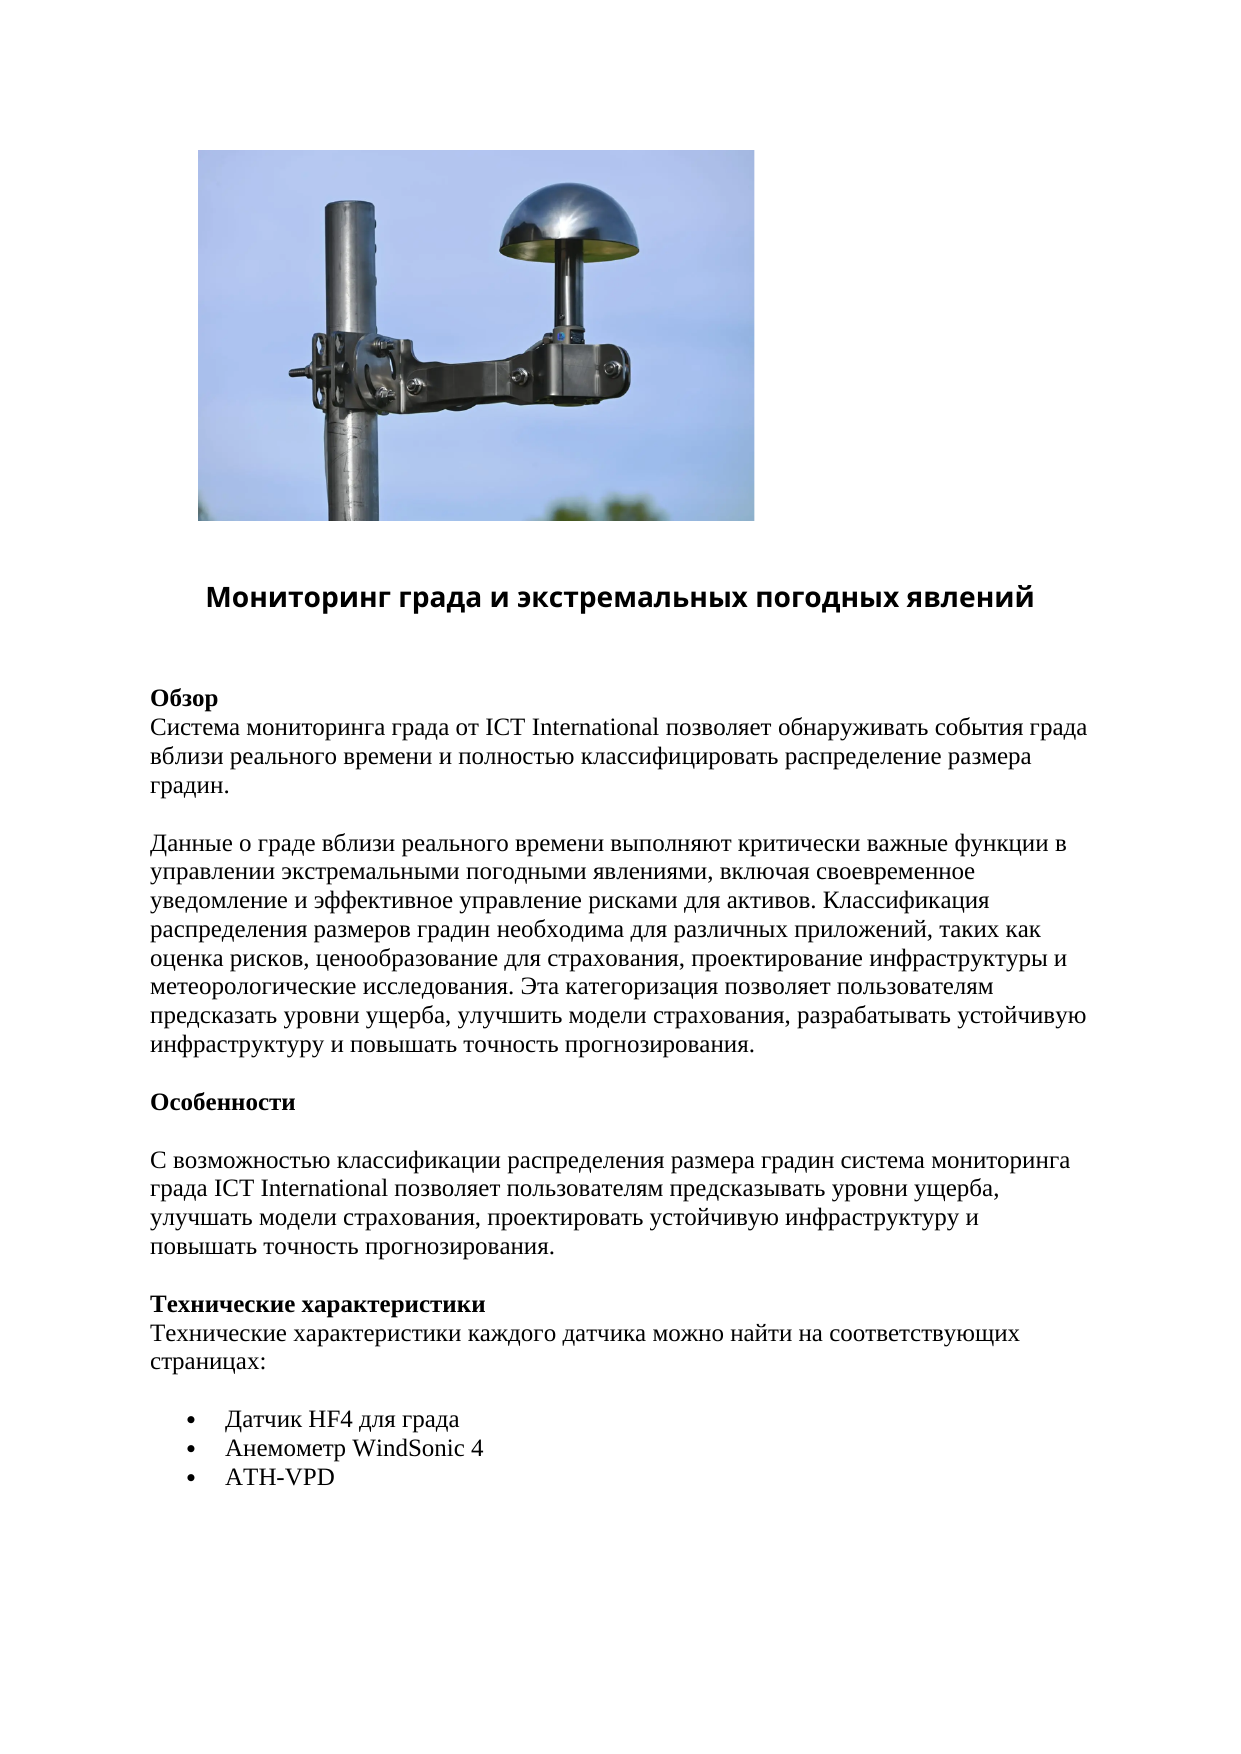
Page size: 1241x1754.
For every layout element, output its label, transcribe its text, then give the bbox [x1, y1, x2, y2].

list ATH-VPD [187, 1462, 1090, 1491]
list Анемометр WindSonic 4 [187, 1433, 1090, 1462]
text Обзор Система мониторинга града от ICT International позволяет обнаруживать события града вблизи реального времени и полностью классифицировать распределение размера градин. [150, 683, 1090, 798]
text Особенности [150, 1087, 1090, 1116]
text Технические характеристики Технические характеристики каждого датчика можно найти на соответствующих страницах: [150, 1289, 1090, 1375]
list Датчик HF4 для града [187, 1404, 1090, 1433]
text Мониторинг града и экстремальных погодных явлений [150, 578, 1090, 616]
text Данные о граде вблизи реального времени выполняют критически важные функции в управлении экстремальными погодными явлениями, включая своевременное уведомление и эффективное управление рисками для активов. Классификация распределения размеров градин необходима для различных приложений, таких как оценка рисков, ценообразование для страхования, проектирование инфраструктуры и метеорологические исследования. Эта категоризация позволяет пользователям предсказать уровни ущерба, улучшить модели страхования, разрабатывать устойчивую инфраструктуру и повышать точность прогнозирования. [150, 828, 1090, 1058]
picture [198, 150, 755, 521]
text С возможностью классификации распределения размера градин система мониторинга града ICT International позволяет пользователям предсказывать уровни ущерба, улучшать модели страхования, проектировать устойчивую инфраструктуру и повышать точность прогнозирования. [150, 1145, 1090, 1260]
